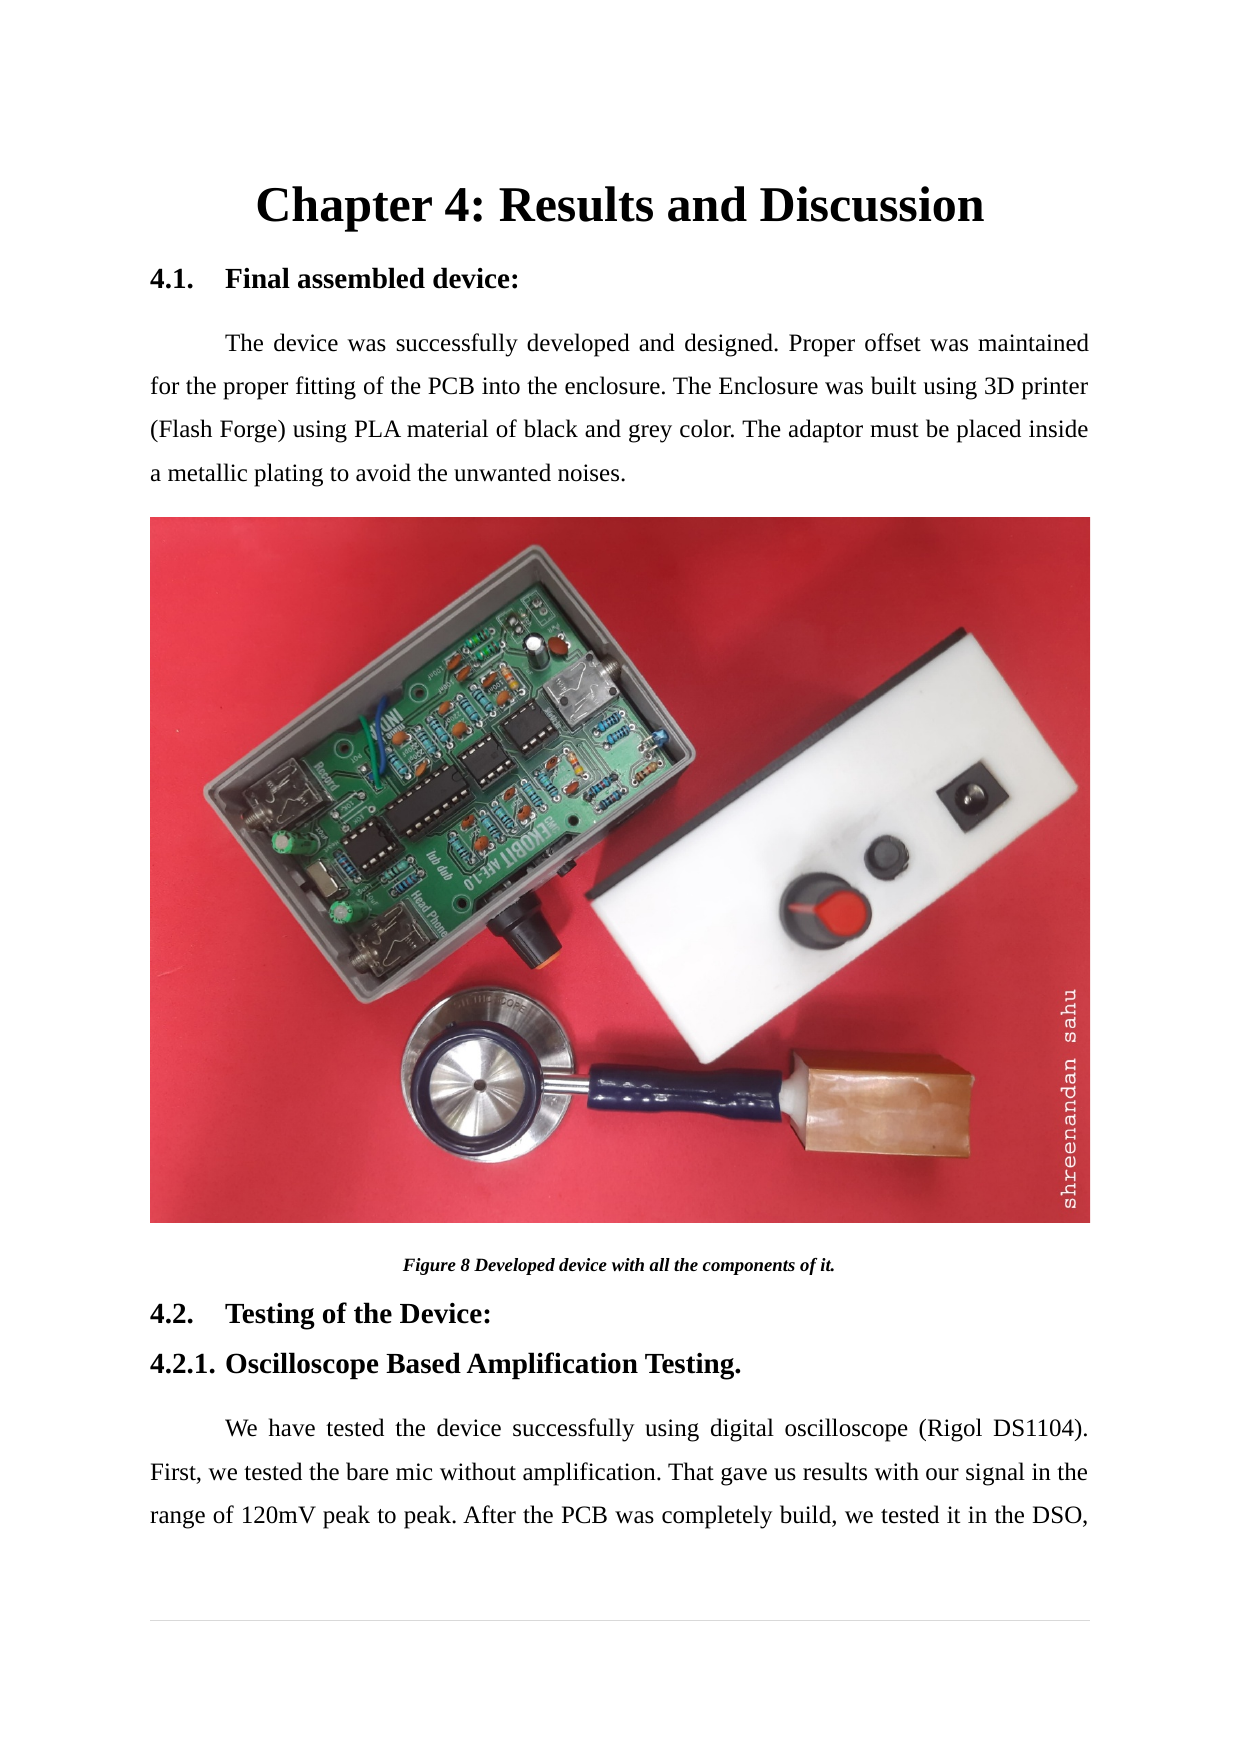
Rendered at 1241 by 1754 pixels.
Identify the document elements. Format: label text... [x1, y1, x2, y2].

picture [150, 517, 1091, 1223]
subtitle Chapter 4: Results and Discussion [150, 175, 1090, 232]
list Testing of the Device: [150, 1296, 1090, 1330]
list Oscilloscope Based Amplification Testing. [150, 1347, 1090, 1380]
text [150, 1413, 1090, 1528]
text The device was successfully developed and designed. Proper offset was maintained for the proper fitting of the PCB into the enclosure. The Enclosure was built using 3D printer (Flash Forge) using PLA material of black and grey color. The adaptor must be placed inside a metallic plating to avoid the unwanted noises. [150, 328, 1090, 486]
list Final assembled device: [150, 261, 1090, 295]
text Figure 8 Developed device with all the components of it. [150, 1254, 1090, 1275]
